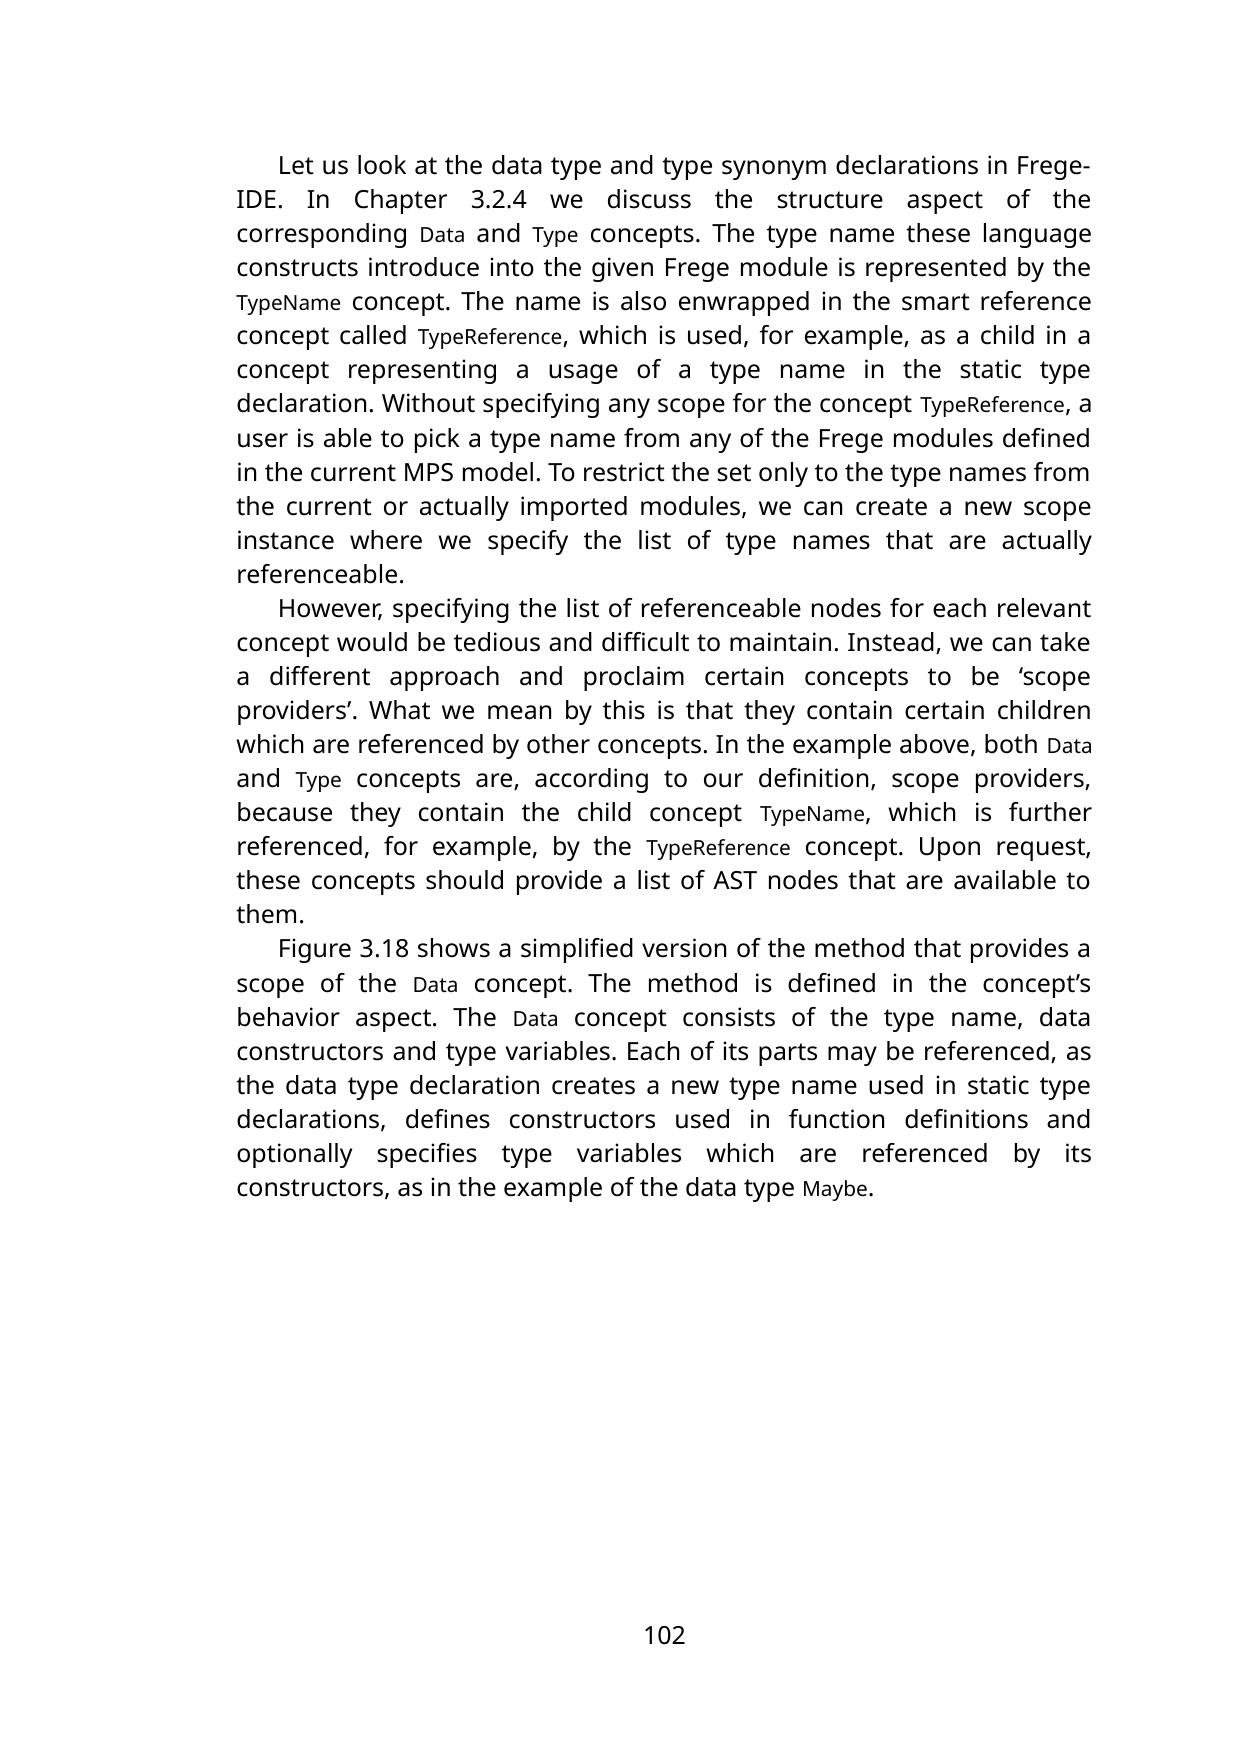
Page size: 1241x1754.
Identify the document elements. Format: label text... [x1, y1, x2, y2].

text Figure 3.18 shows a simplified version of the method that provides a scope of the Data concept. The method is defined in the concept’s behavior aspect. The Data concept consists of the type name, data constructors and type variables. Each of its parts may be referenced, as the data type declaration creates a new type name used in static type declarations, defines constructors used in function definitions and optionally specifies type variables which are referenced by its constructors, as in the example of the data type Maybe. [236, 931, 1092, 1204]
text Let us look at the data type and type synonym declarations in Frege-IDE. In Chapter 3.2.4 we discuss the structure aspect of the corresponding Data and Type concepts. The type name these language constructs introduce into the given Frege module is represented by the TypeName concept. The name is also enwrapped in the smart reference concept called TypeReference, which is used, for example, as a child in a concept representing a usage of a type name in the static type declaration. Without specifying any scope for the concept TypeReference, a user is able to pick a type name from any of the Frege modules defined in the current MPS model. To restrict the set only to the type names from the current or actually imported modules, we can create a new scope instance where we specify the list of type names that are actually referenceable. [236, 148, 1092, 591]
text However, specifying the list of referenceable nodes for each relevant concept would be tedious and difficult to maintain. Instead, we can take a different approach and proclaim certain concepts to be ‘scope providers’. What we mean by this is that they contain certain children which are referenced by other concepts. In the example above, both Data and Type concepts are, according to our definition, scope providers, because they contain the child concept TypeName, which is further referenced, for example, by the TypeReference concept. Upon request, these concepts should provide a list of AST nodes that are available to them. [236, 591, 1092, 931]
